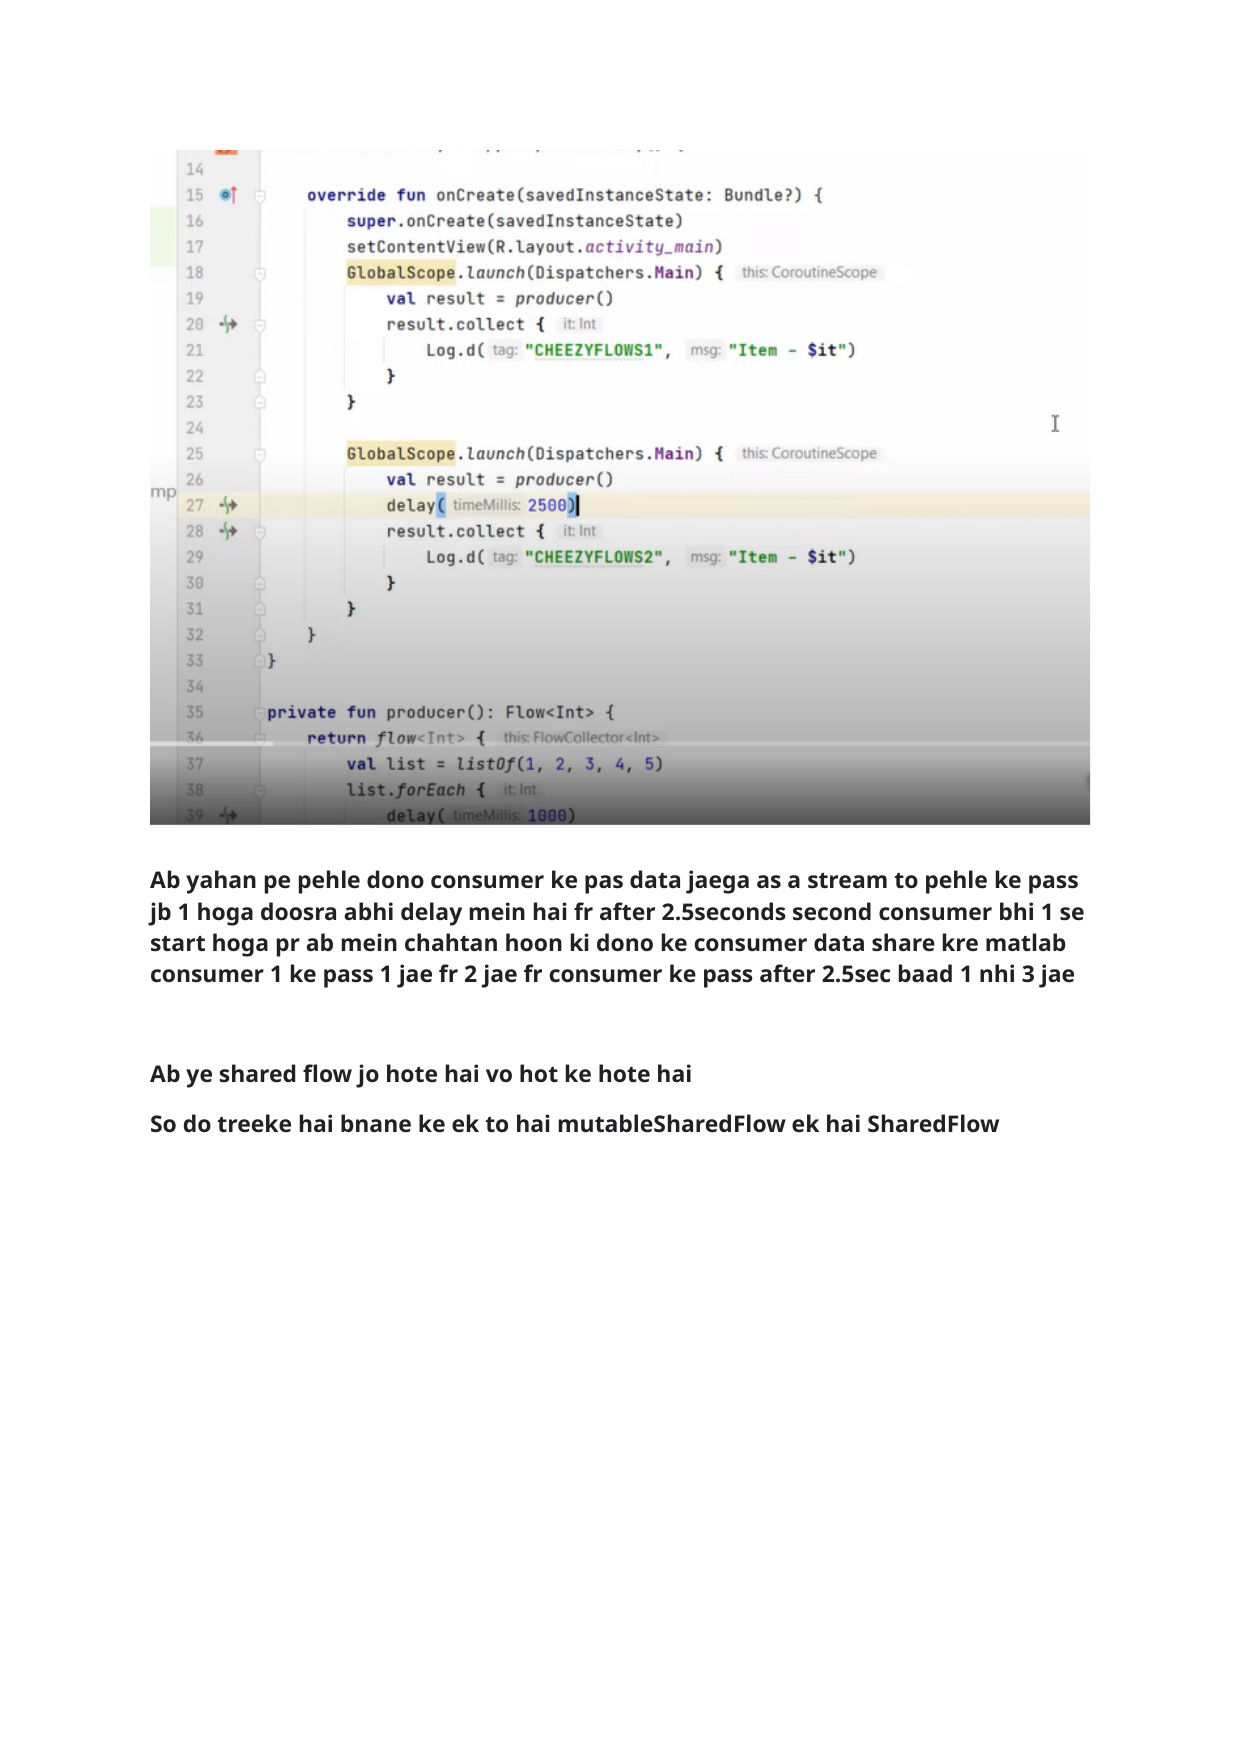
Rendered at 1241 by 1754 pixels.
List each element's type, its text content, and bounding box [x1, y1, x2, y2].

text Ab ye shared flow jo hote hai vo hot ke hote hai [150, 1058, 1090, 1089]
picture [150, 150, 1091, 846]
text Ab yahan pe pehle dono consumer ke pas data jaega as a stream to pehle ke pass jb 1 hoga doosra abhi delay mein hai fr after 2.5seconds second consumer bhi 1 se start hoga pr ab mein chahtan hoon ki dono ke consumer data share kre matlab consumer 1 ke pass 1 jae fr 2 jae fr consumer ke pass after 2.5sec baad 1 nhi 3 jae [150, 864, 1090, 989]
text So do treeke hai bnane ke ek to hai mutableSharedFlow ek hai SharedFlow [150, 1108, 1090, 1139]
